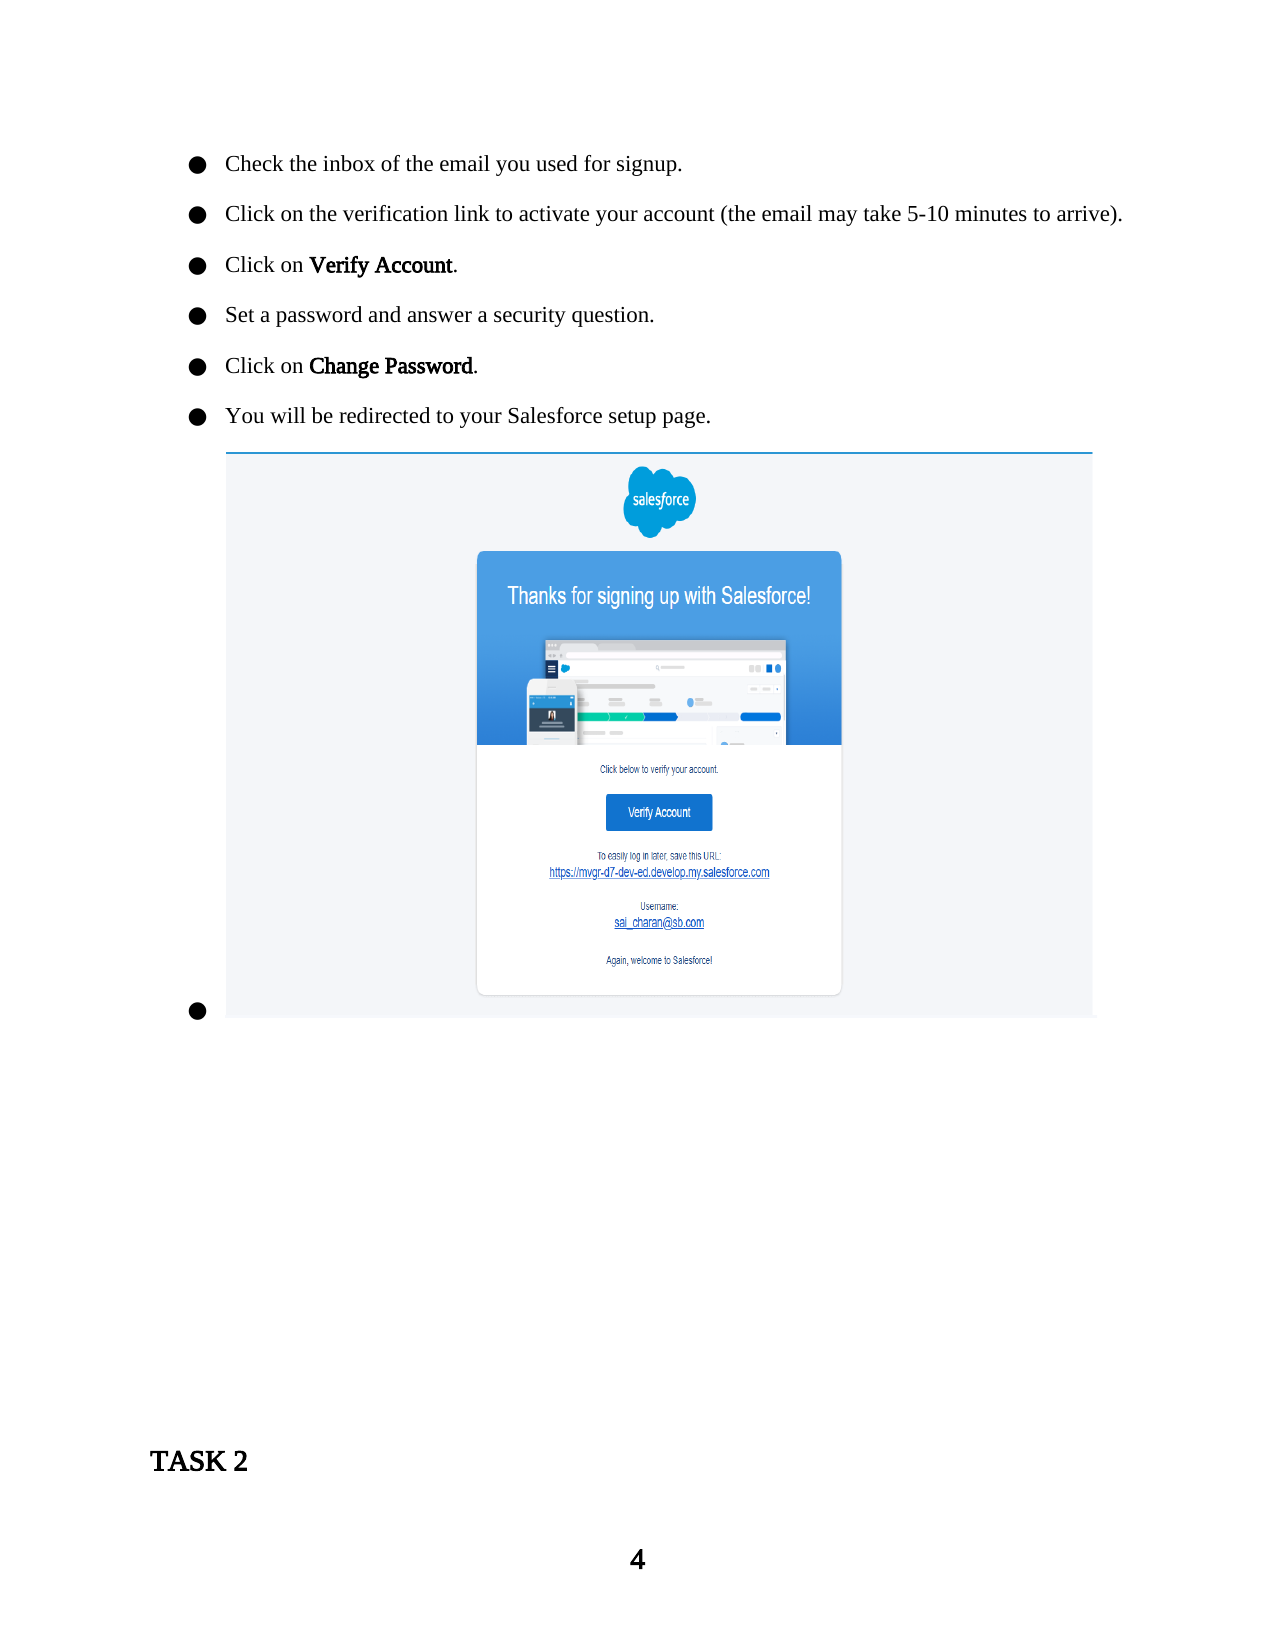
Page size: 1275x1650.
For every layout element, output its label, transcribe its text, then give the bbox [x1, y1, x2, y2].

picture [225, 452, 1098, 1018]
list Set a password and answer a security question. [187, 301, 1125, 328]
text TASK 2 [150, 1443, 1125, 1477]
list Check the inbox of the email you used for signup. [187, 150, 1125, 177]
list Click on the verification link to activate your account (the email may take 5-10 minutes to arrive). [187, 200, 1125, 227]
list You will be redirected to your Salesforce setup page. [187, 402, 1125, 429]
list Click on Verify Account. [187, 251, 1125, 278]
list Click on Change Password. [187, 352, 1125, 379]
